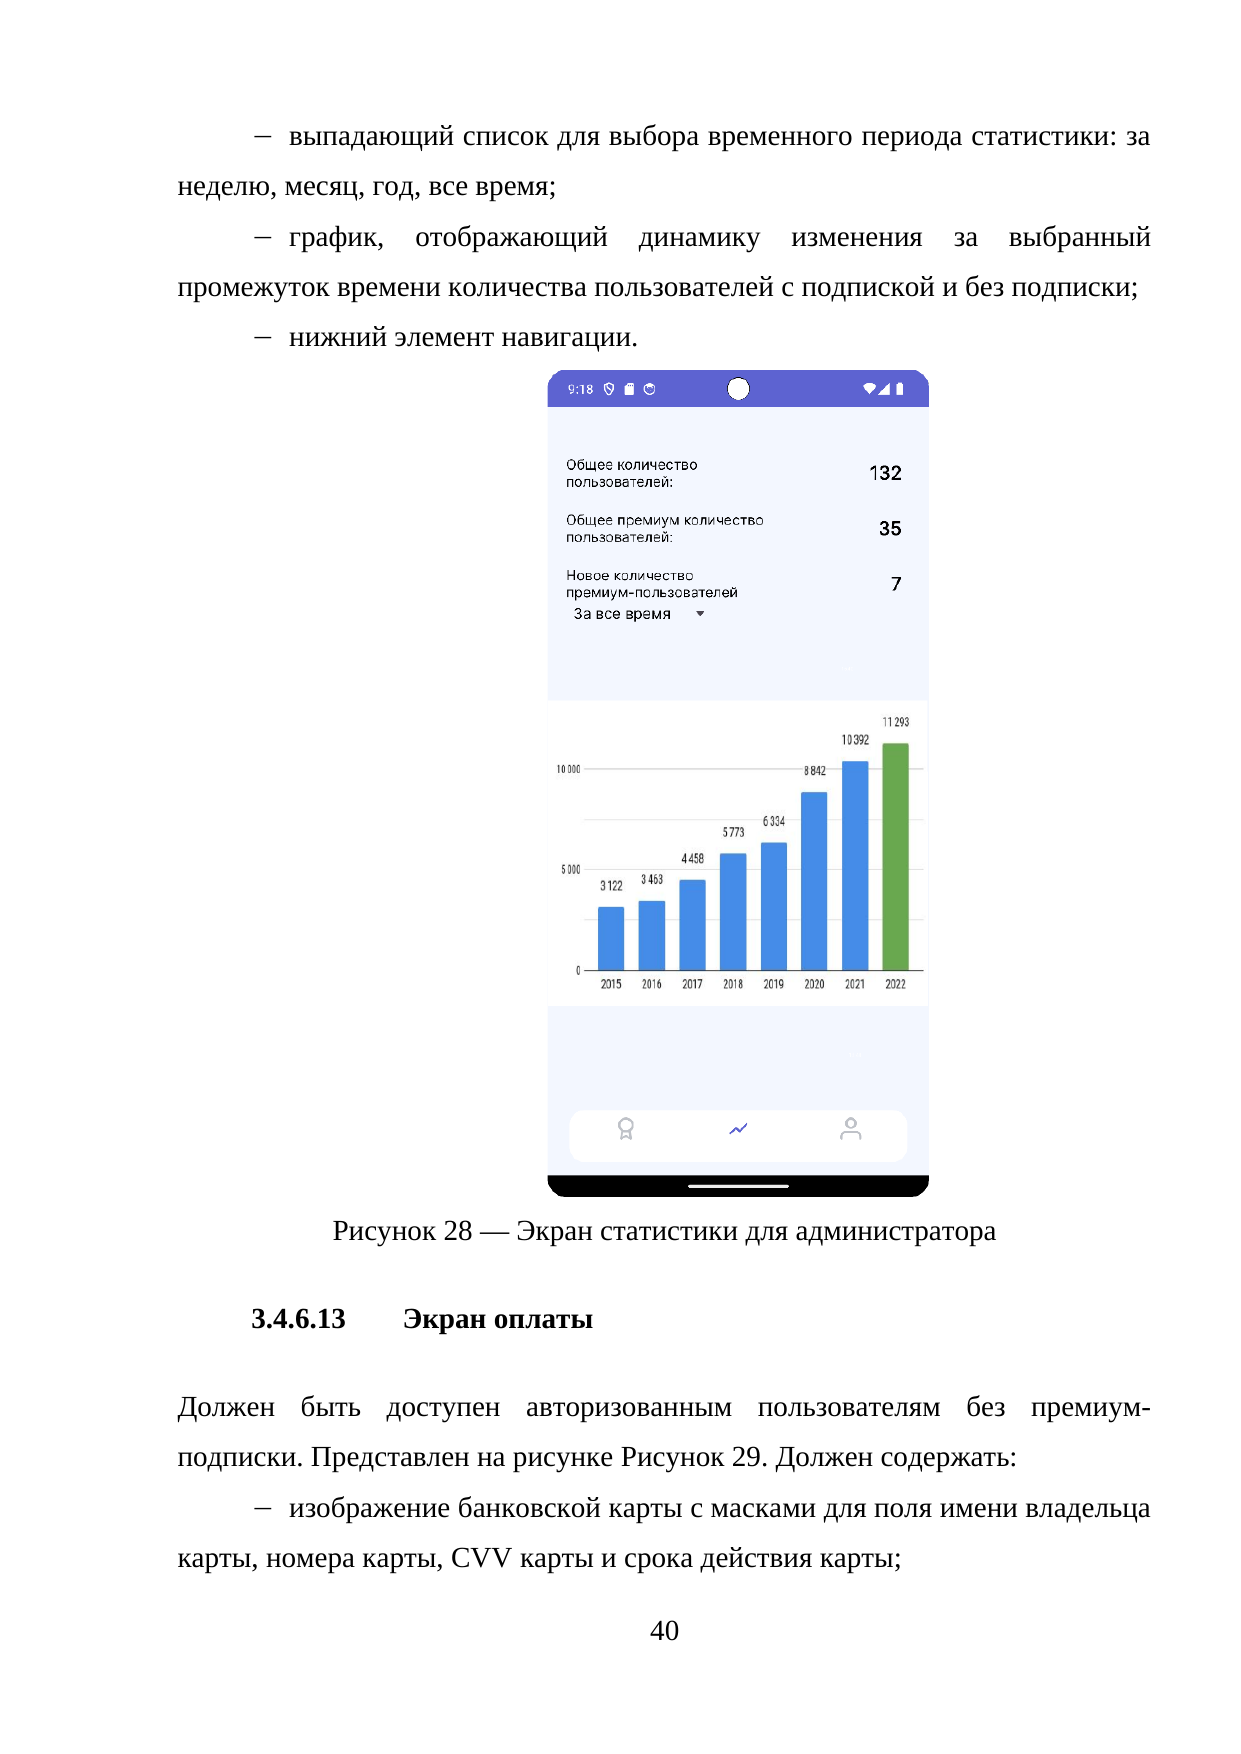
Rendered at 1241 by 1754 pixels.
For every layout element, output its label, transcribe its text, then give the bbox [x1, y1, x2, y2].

text нижний элемент навигации. [177, 319, 1152, 353]
picture [547, 370, 929, 1197]
text выпадающий список для выбора временного периода статистики: за неделю, месяц, год, все время; [177, 118, 1152, 202]
text график, отображающий динамику изменения за выбранный промежуток времени количества пользователей с подпиской и без подписки; [177, 219, 1152, 303]
text изображение банковской карты с масками для поля имени владельца карты, номера карты, CVV карты и срока действия карты; [177, 1490, 1152, 1574]
subtitle Экран оплаты [177, 1301, 1152, 1335]
text Должен быть доступен авторизованным пользователям без премиум-подписки. Представлен на рисунке Рисунок 29. Должен содержать: [177, 1389, 1152, 1473]
text Рисунок 28 — Экран статистики для администратора [177, 1213, 1152, 1247]
